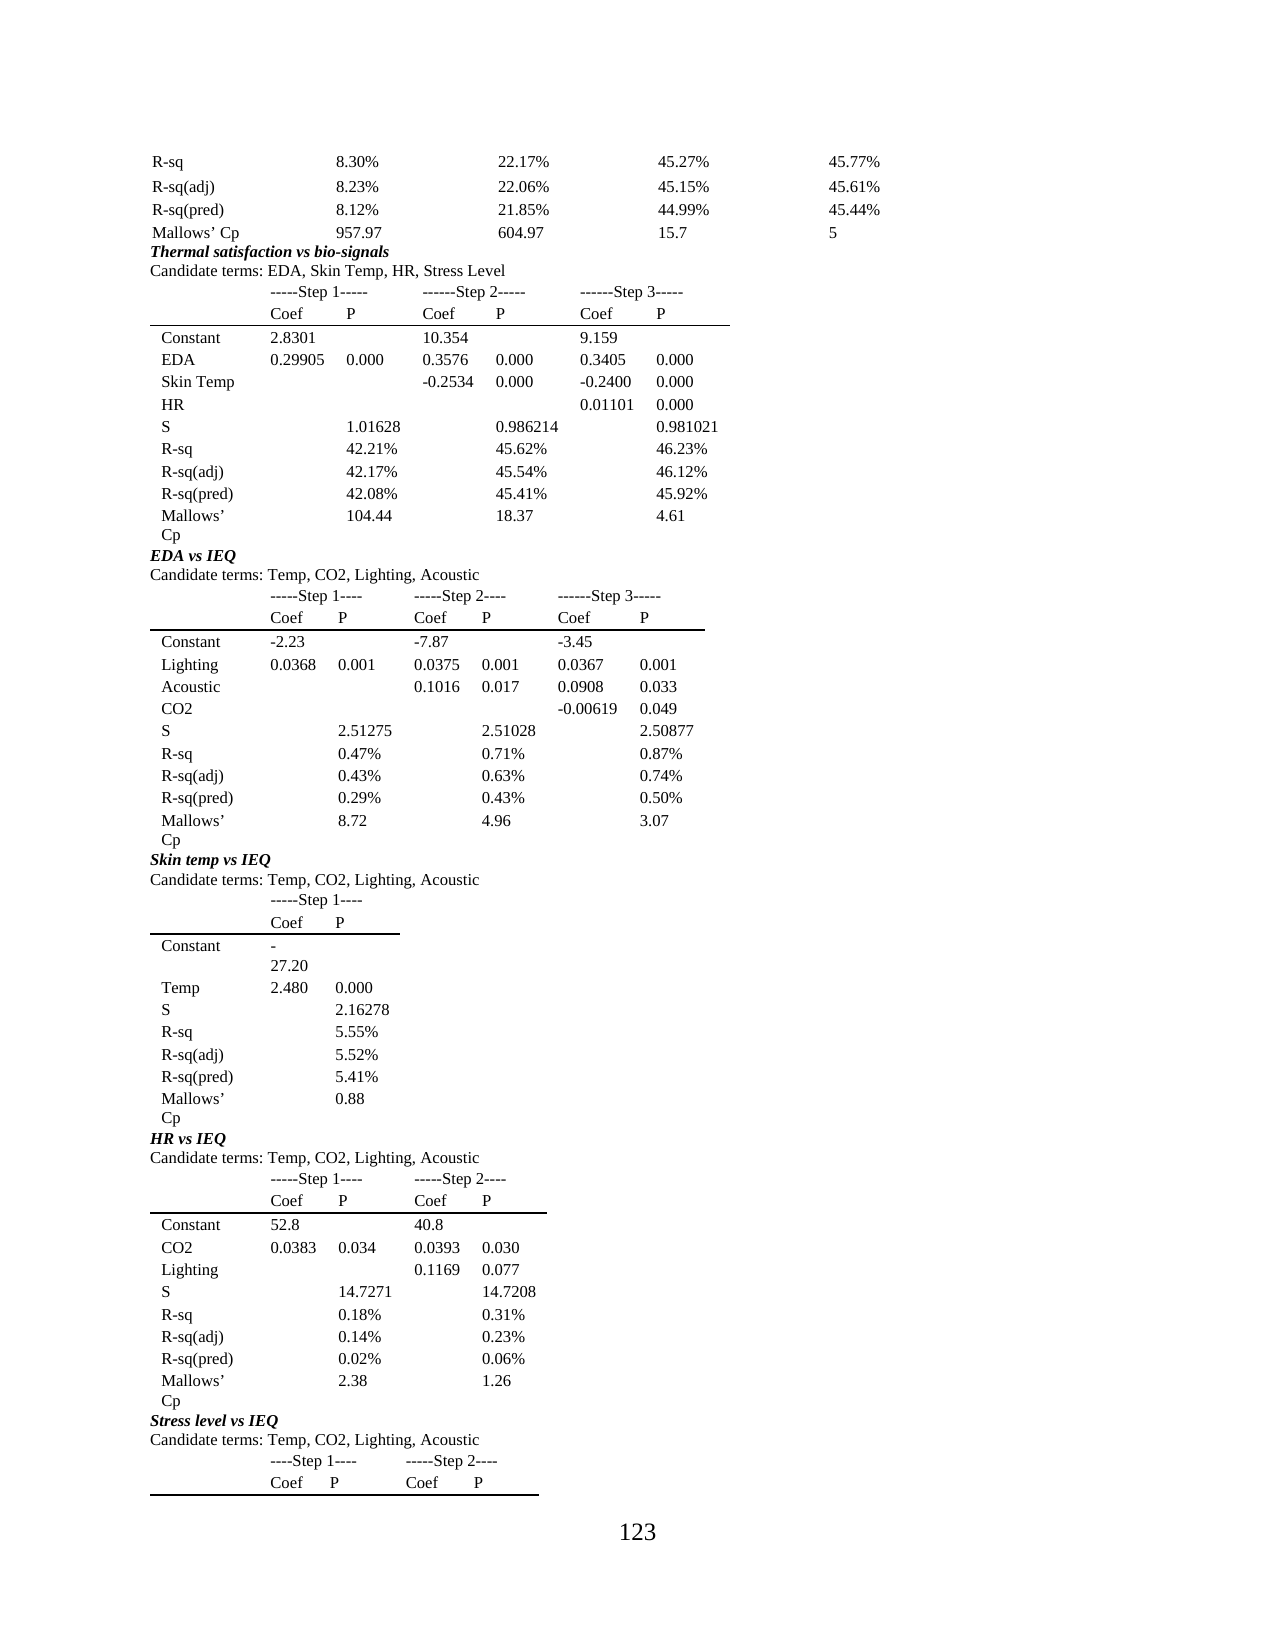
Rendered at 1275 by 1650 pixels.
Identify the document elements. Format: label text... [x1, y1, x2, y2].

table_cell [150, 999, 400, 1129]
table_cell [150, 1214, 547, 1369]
text HR vs IEQ [150, 1129, 1125, 1148]
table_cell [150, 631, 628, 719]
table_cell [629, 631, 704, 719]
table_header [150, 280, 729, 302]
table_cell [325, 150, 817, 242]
text Skin temp vs IEQ [150, 850, 1125, 869]
text Candidate terms: Temp, CO2, Lighting, Acoustic [150, 565, 1125, 584]
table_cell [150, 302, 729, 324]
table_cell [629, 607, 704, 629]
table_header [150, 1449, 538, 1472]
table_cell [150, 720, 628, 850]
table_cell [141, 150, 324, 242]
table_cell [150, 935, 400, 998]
text Candidate terms: Temp, CO2, Lighting, Acoustic [150, 1430, 1125, 1449]
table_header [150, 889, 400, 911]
text Thermal satisfaction vs bio-signals [150, 242, 1125, 261]
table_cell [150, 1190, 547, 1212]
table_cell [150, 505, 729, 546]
text Candidate terms: Temp, CO2, Lighting, Acoustic [150, 1148, 1125, 1167]
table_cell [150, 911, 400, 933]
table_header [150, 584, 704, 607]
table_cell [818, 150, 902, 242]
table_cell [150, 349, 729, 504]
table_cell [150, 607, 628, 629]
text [150, 261, 1125, 280]
text Stress level vs IEQ [150, 1411, 1125, 1430]
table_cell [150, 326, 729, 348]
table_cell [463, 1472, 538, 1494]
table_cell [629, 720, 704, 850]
text Candidate terms: Temp, CO2, Lighting, Acoustic [150, 869, 1125, 888]
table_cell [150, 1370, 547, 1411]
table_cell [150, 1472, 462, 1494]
text EDA vs IEQ [150, 546, 1125, 565]
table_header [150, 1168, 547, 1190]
